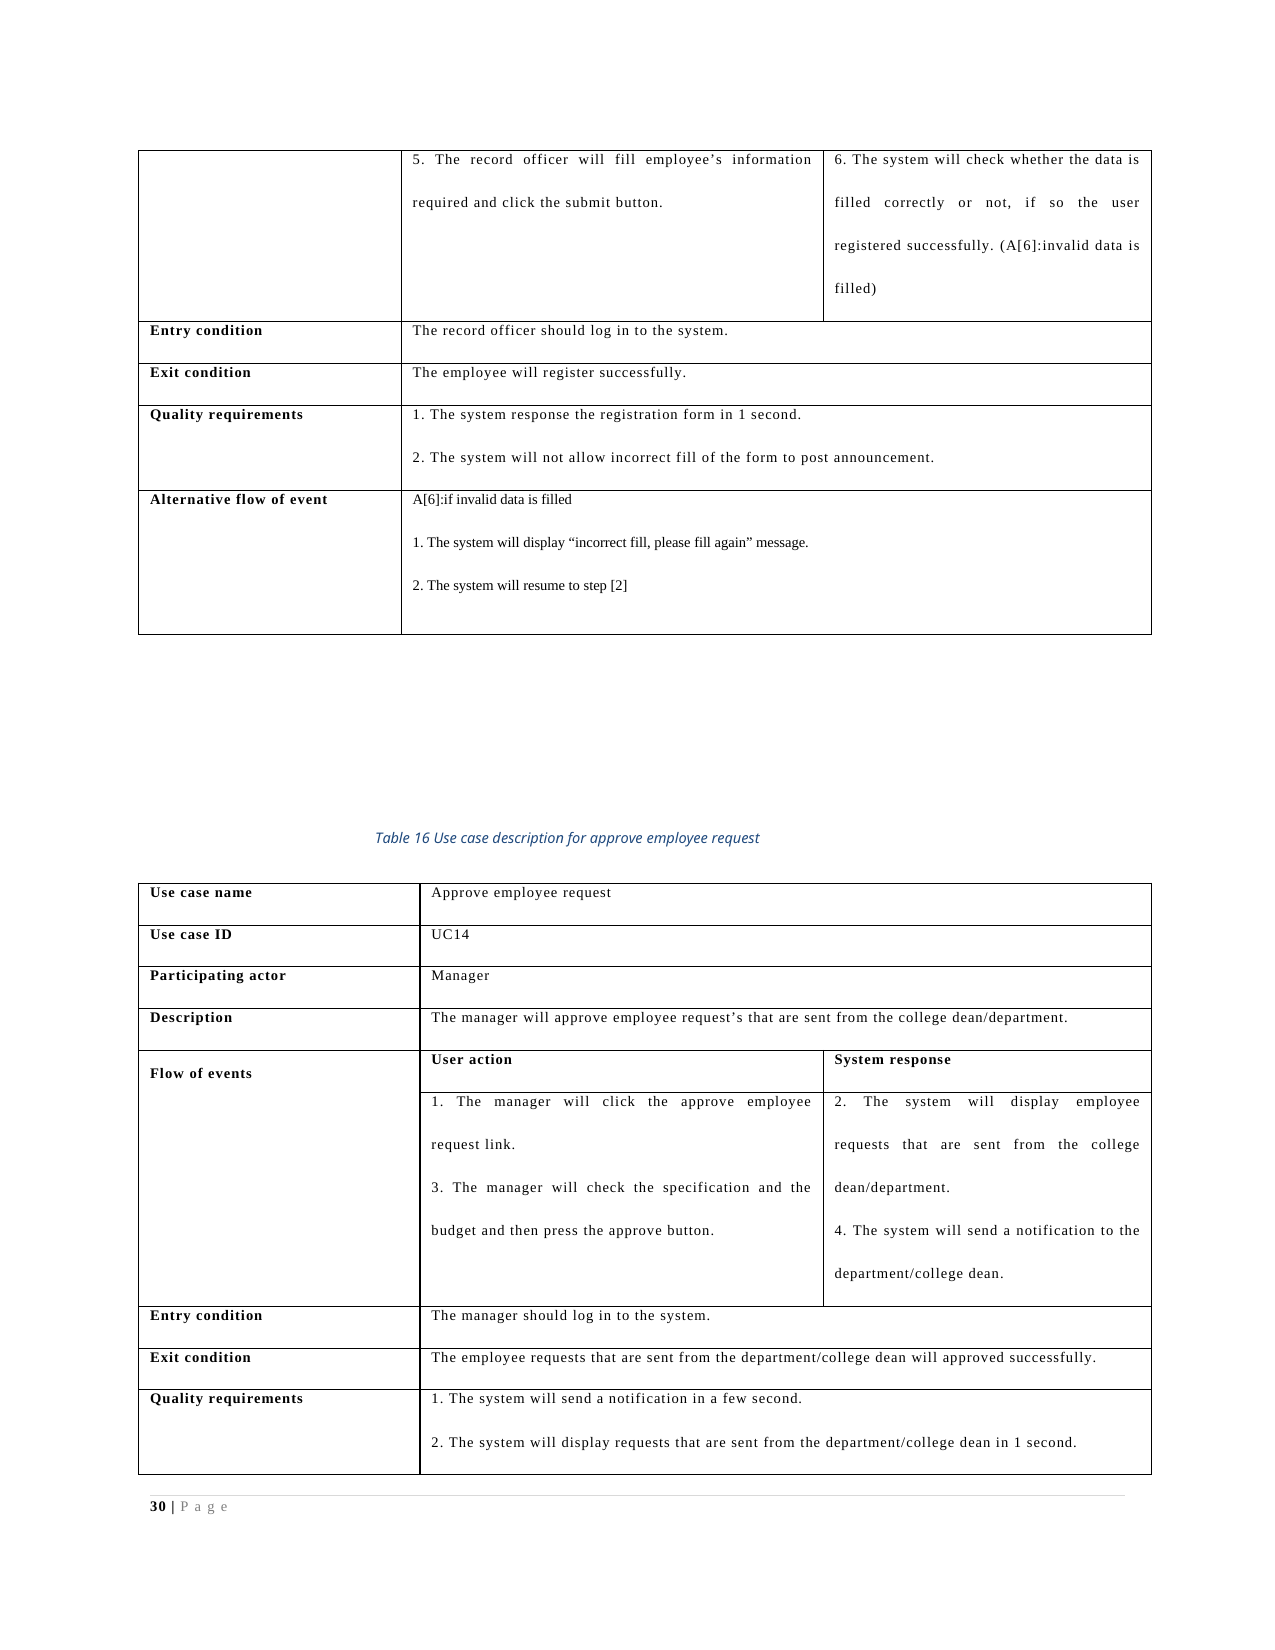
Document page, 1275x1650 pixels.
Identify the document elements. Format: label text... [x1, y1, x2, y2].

table_cell 2. The system will display employee requests that are sent from the college dean/department. 4. The system will send a notification to the department/college dean. [824, 1093, 1151, 1306]
table_cell 1. The system will send a notification in a few second. 2. The system will display requests that are sent from the department/college dean in 1 second. [421, 1390, 1151, 1474]
table_cell Flow of events [139, 1051, 419, 1306]
table_cell System response [824, 1051, 1151, 1092]
table_cell Exit condition [139, 364, 401, 405]
table_cell The employee will register successfully. [402, 364, 1151, 405]
text Table 16 Use case description for approve employee request [300, 828, 1125, 862]
table_cell Alternative flow of event [139, 491, 401, 634]
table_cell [824, 151, 1151, 321]
table_cell The employee requests that are sent from the department/college dean will approved successfully. [421, 1349, 1151, 1389]
table_cell Quality requirements [139, 406, 401, 489]
table_cell Entry condition [139, 1307, 419, 1348]
table_cell User action [421, 1051, 823, 1092]
table_header Use case name [139, 884, 419, 924]
table_cell Use case ID [139, 926, 419, 966]
table_cell The manager will approve employee request’s that are sent from the college dean/department. [421, 1009, 1151, 1050]
table_cell The record officer should log in to the system. [402, 322, 1151, 363]
table_header Approve employee request [421, 884, 1151, 924]
table_cell Exit condition [139, 1349, 419, 1389]
table_cell 1. The system response the registration form in 1 second. 2. The system will not allow incorrect fill of the form to post announcement. [402, 406, 1151, 489]
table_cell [402, 151, 823, 321]
table_cell 1. The manager will click the approve employee request link. 3. The manager will check the specification and the budget and then press the approve button. [421, 1093, 823, 1306]
table_cell Entry condition [139, 322, 401, 363]
table_cell Description [139, 1009, 419, 1050]
table_cell A[6]:if invalid data is filled 1. The system will display “incorrect fill, please fill again” message. 2. The system will resume to step [2] [402, 491, 1151, 634]
table_cell Manager [421, 967, 1151, 1008]
table_cell UC14 [421, 926, 1151, 966]
table_cell Quality requirements [139, 1390, 419, 1474]
table_cell The manager should log in to the system. [421, 1307, 1151, 1348]
table_cell Participating actor [139, 967, 419, 1008]
